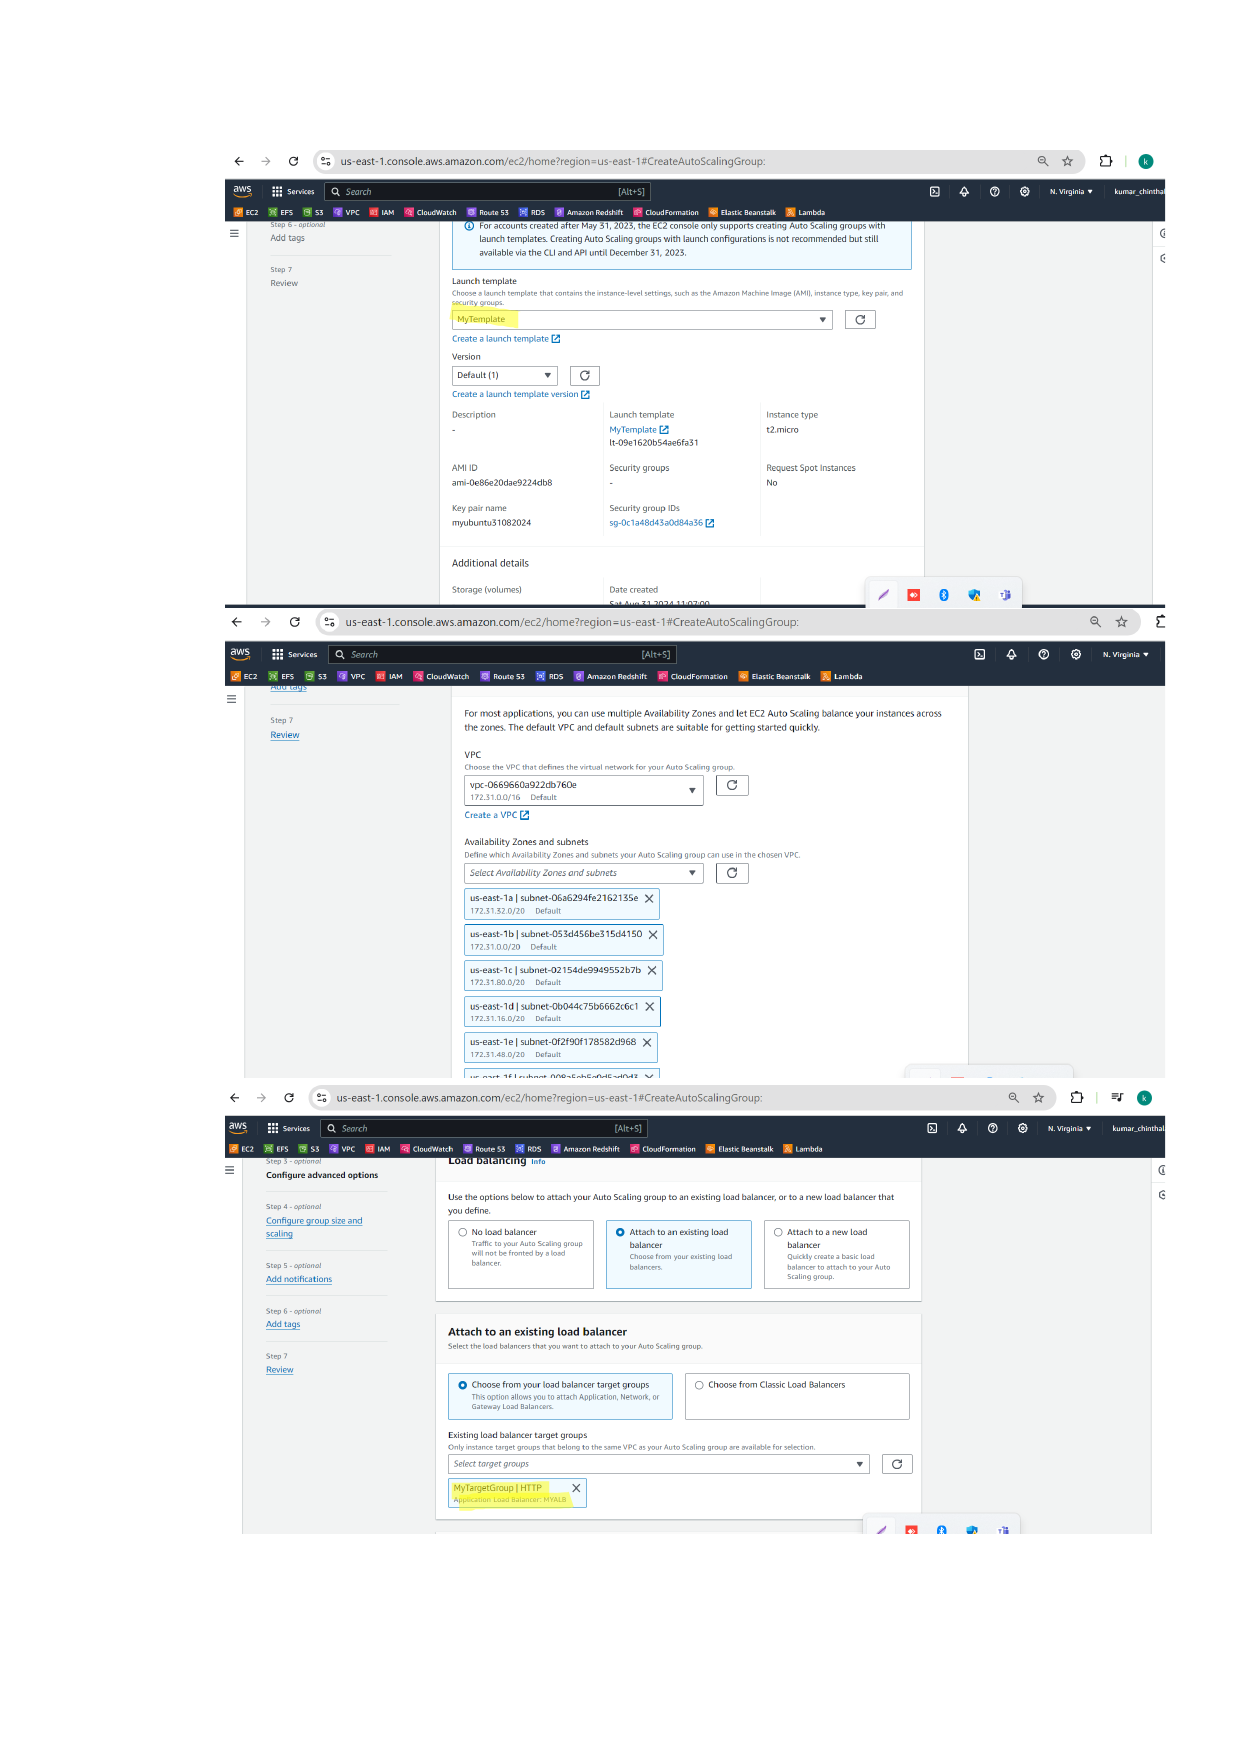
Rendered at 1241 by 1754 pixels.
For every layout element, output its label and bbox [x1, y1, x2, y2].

picture [225, 609, 1166, 1078]
picture [225, 1080, 1166, 1534]
picture [225, 150, 1166, 608]
